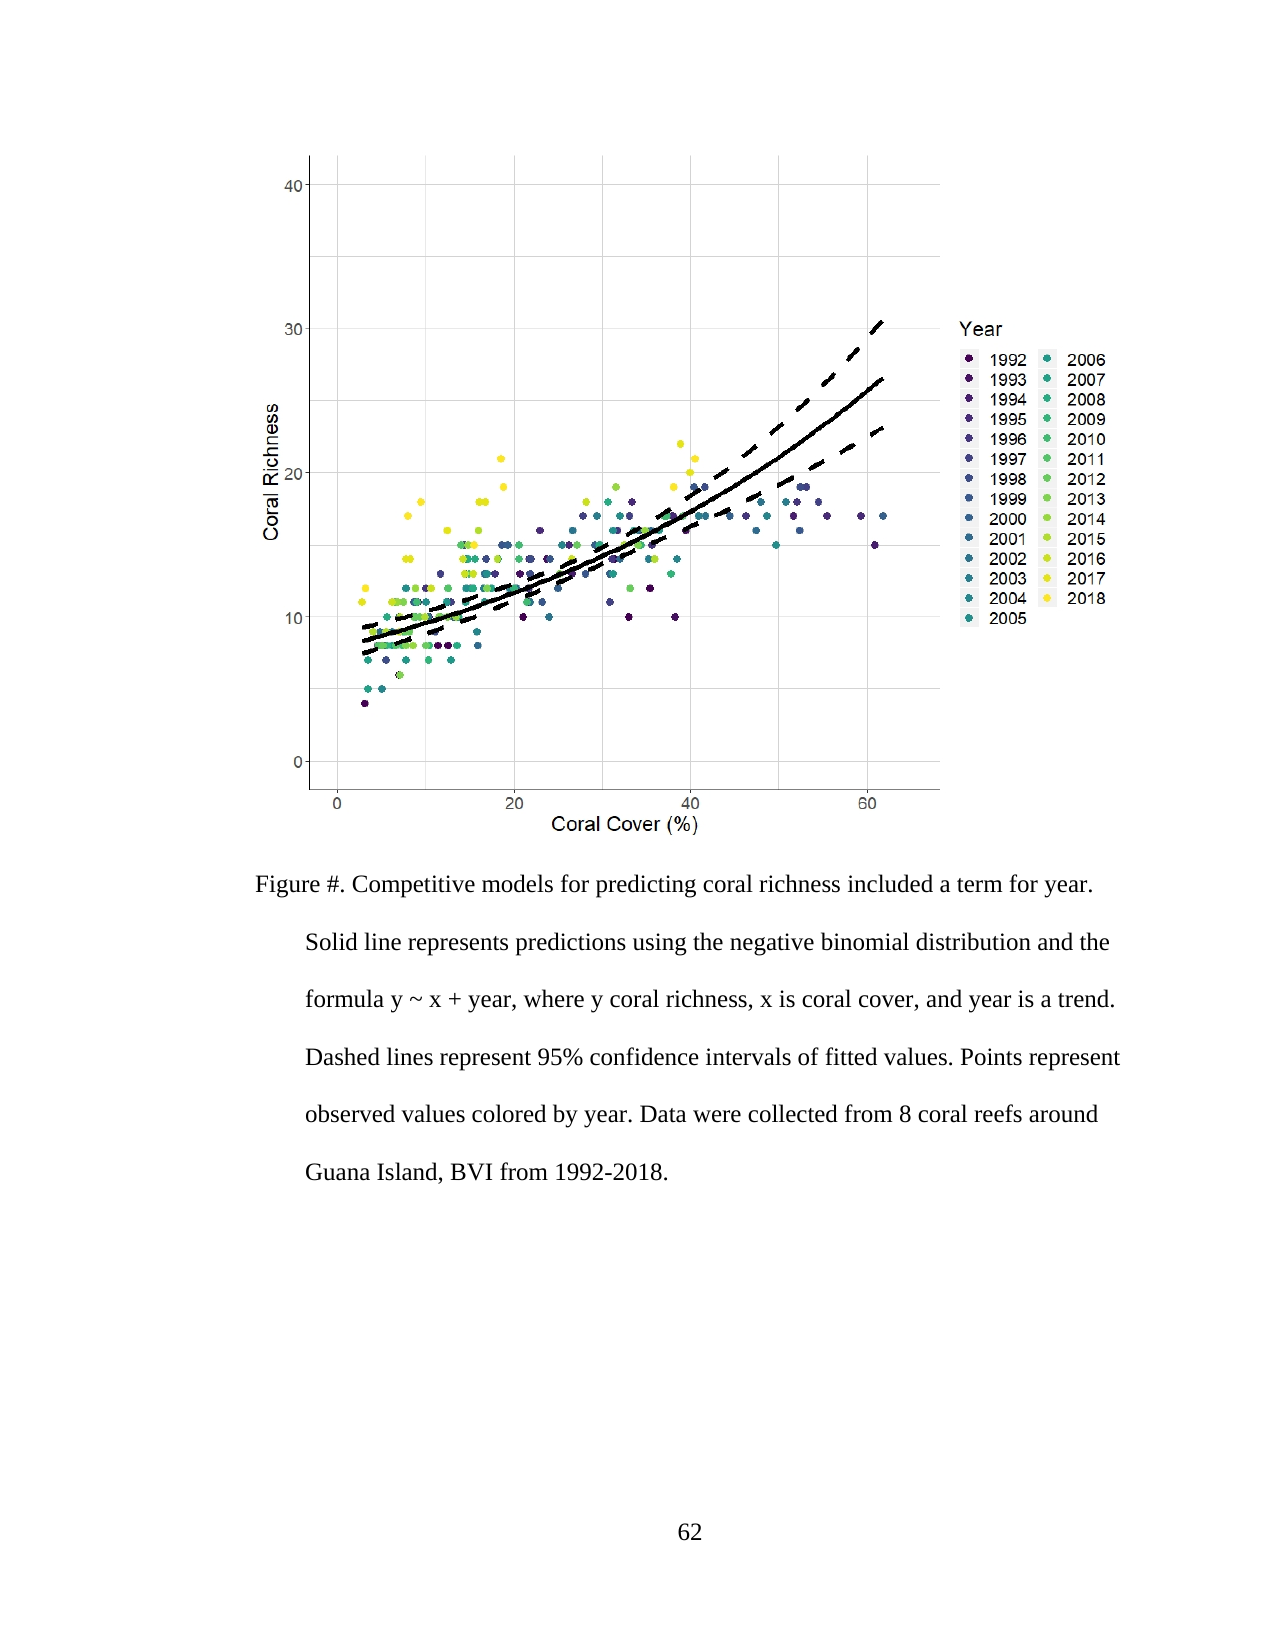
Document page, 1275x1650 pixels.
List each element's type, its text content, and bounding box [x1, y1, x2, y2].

subtitle Figure #. Competitive models for predicting coral richness included a term for year. Solid line represents predictions using the negative binomial distribution and the formula y ~ x + year, where y coral richness, x is coral cover, and year is a trend. Dashed lines represent 95% confidence intervals of fitted values. Points represent observed values colored by year. Data were collected from 8 coral reefs around Guana Island, BVI from 1992-2018. [255, 869, 1125, 1185]
picture [255, 150, 1118, 841]
